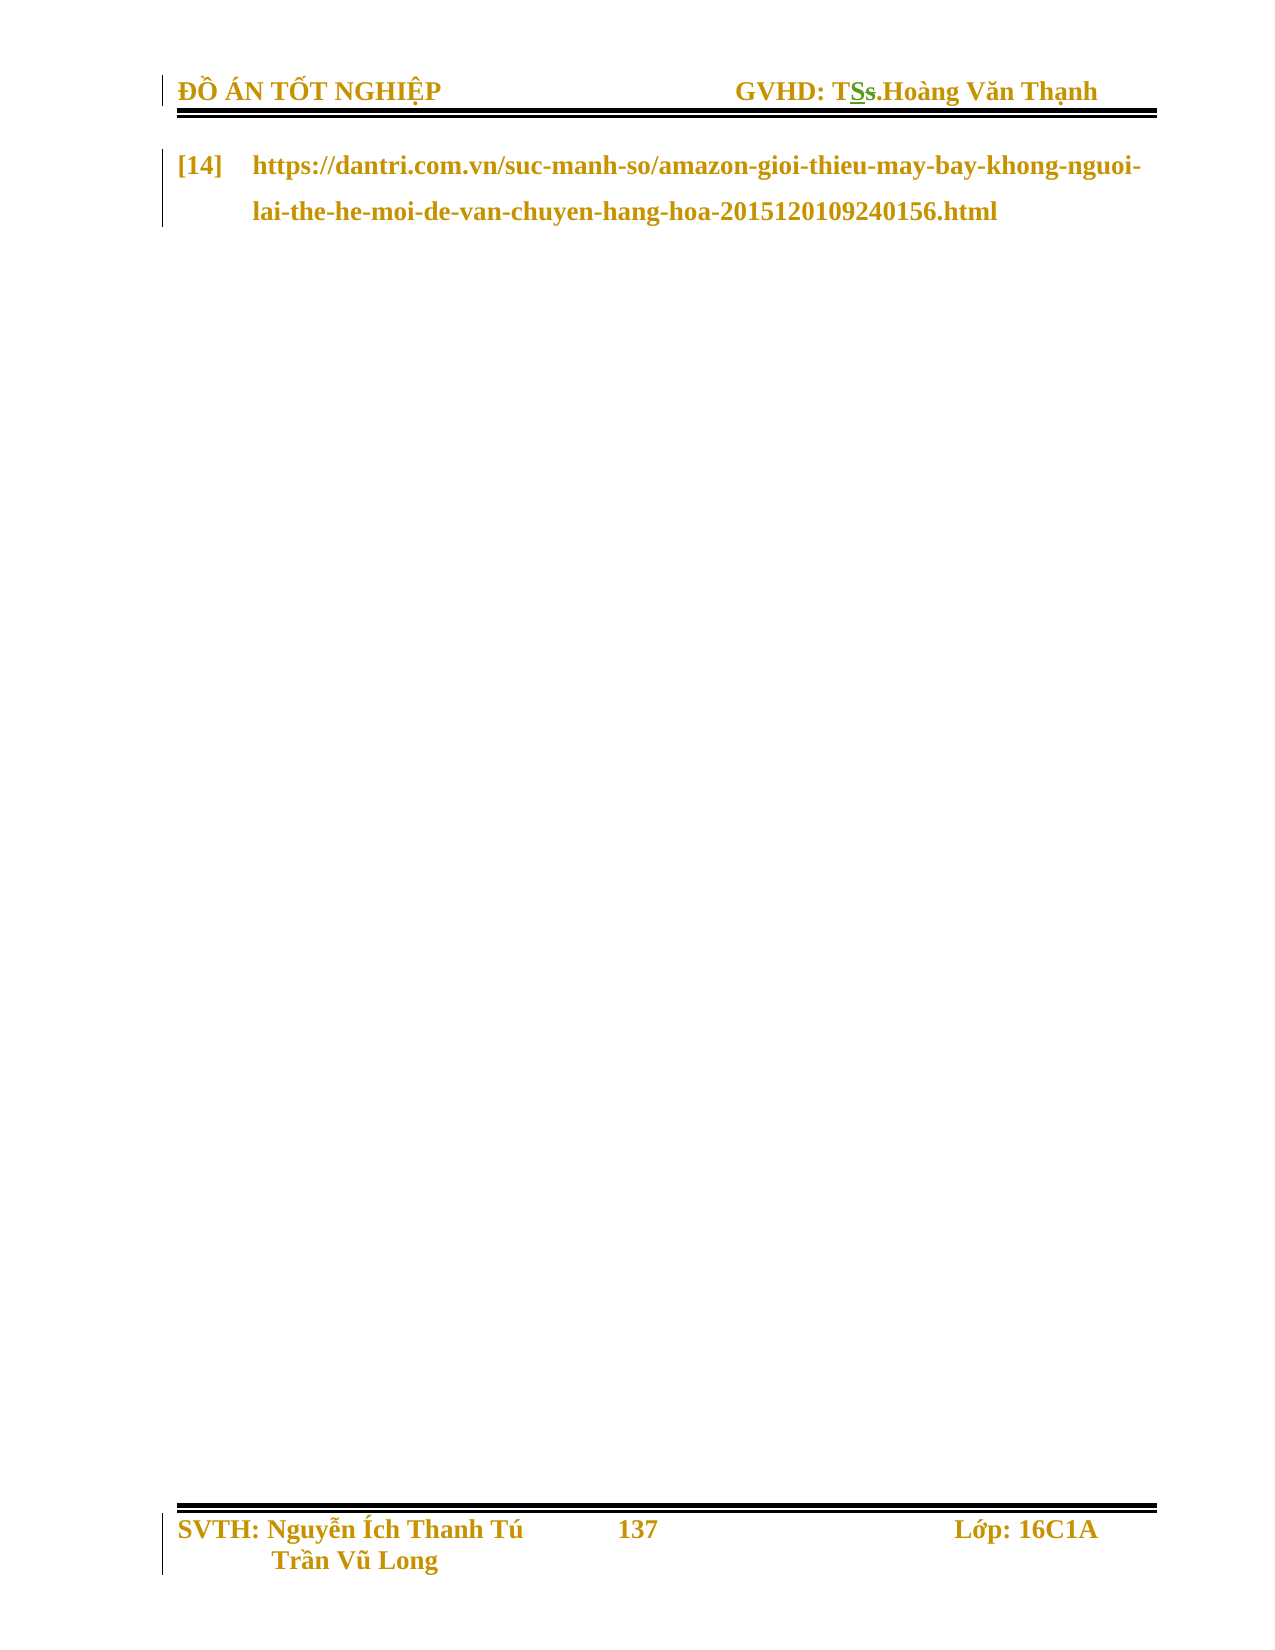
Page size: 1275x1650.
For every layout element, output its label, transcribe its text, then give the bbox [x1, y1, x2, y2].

text [14] https://dantri.com.vn/suc-manh-so/amazon-gioi-thieu-may-bay-khong-nguoi-lai-the-he-moi-de-van-chuyen-hang-hoa-2015120109240156.html [177, 149, 1157, 227]
